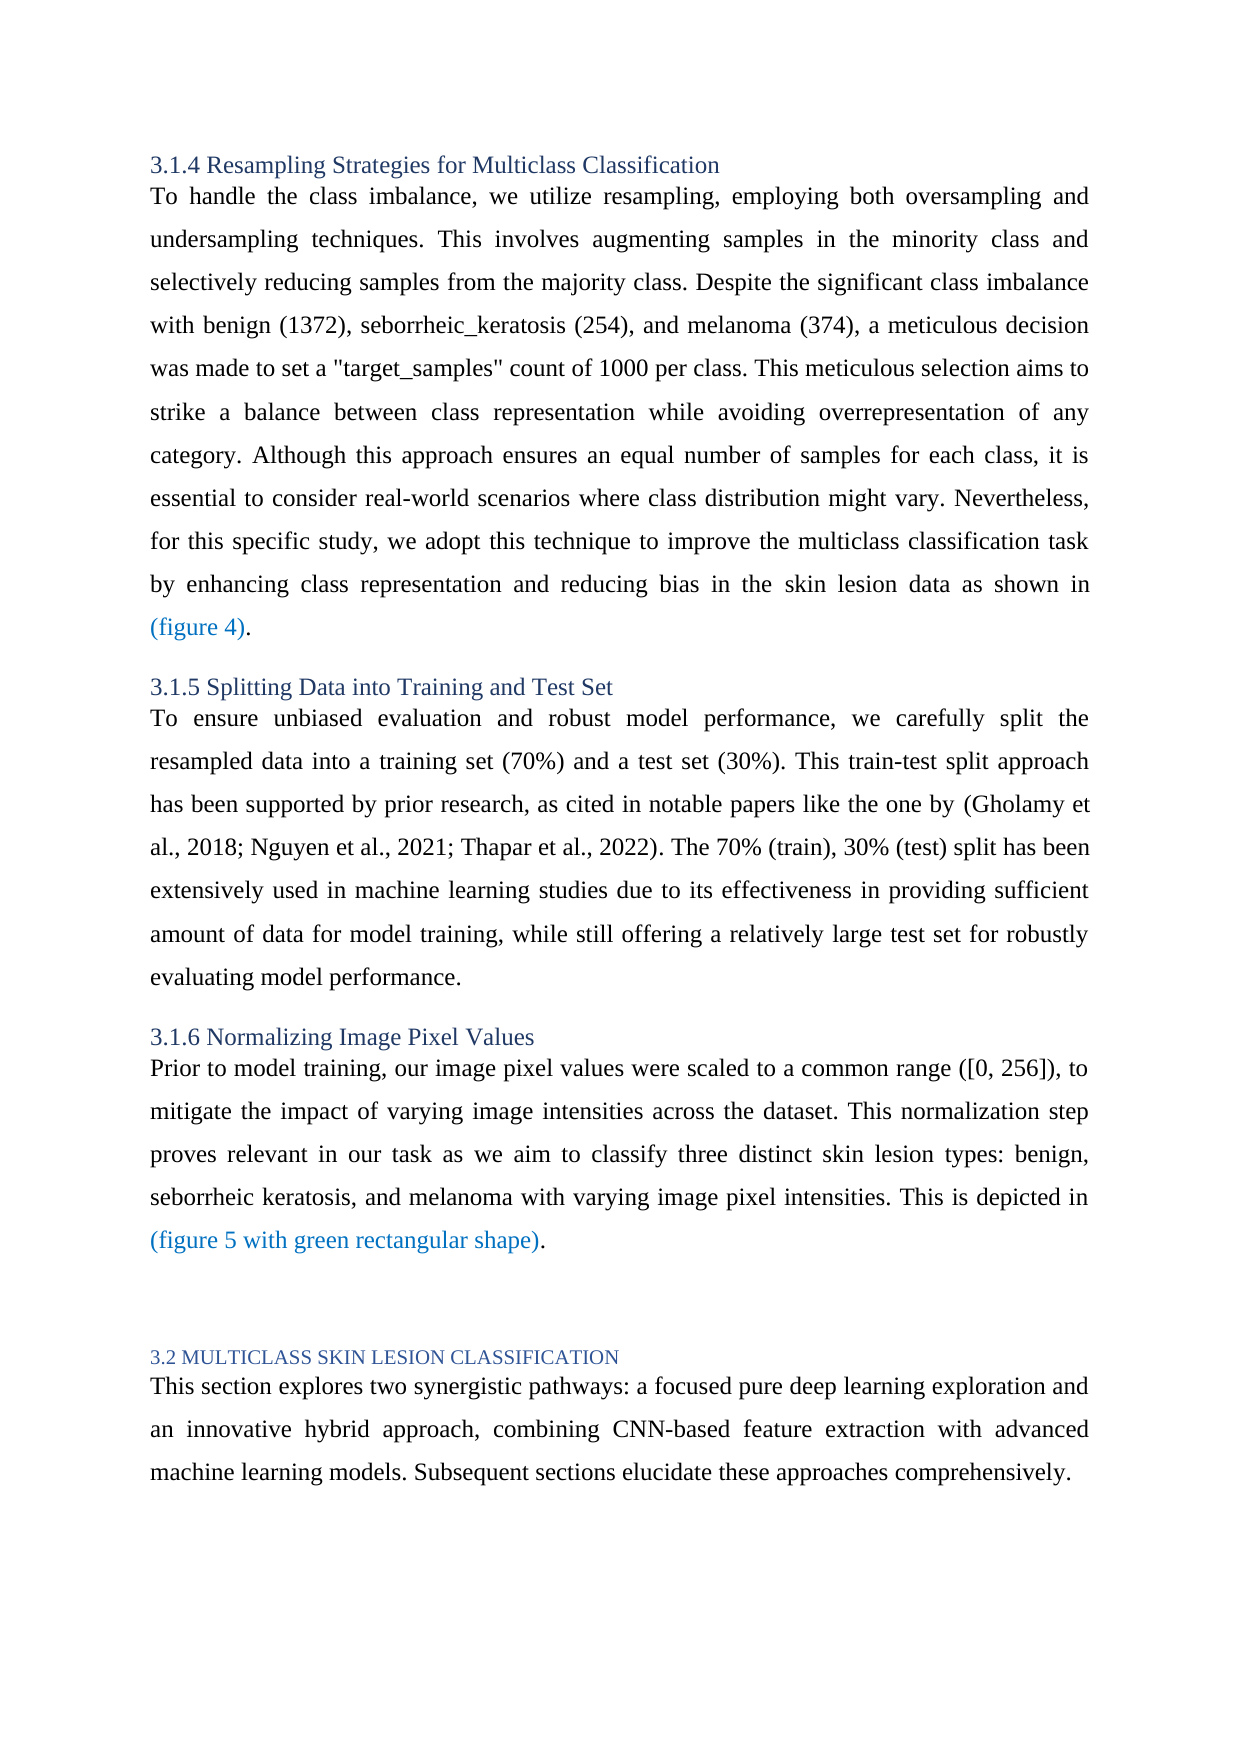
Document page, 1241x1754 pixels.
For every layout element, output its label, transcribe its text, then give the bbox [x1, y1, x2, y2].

subtitle 3.1.5 Splitting Data into Training and Test Set [150, 672, 1090, 701]
subtitle 3.1.4 Resampling Strategies for Multiclass Classification [150, 150, 1090, 179]
text Prior to model training, our image pixel values were scaled to a common range ([0, 256]), to mitigate the impact of varying image intensities across the dataset. This normalization step proves relevant in our task as we aim to classify three distinct skin lesion types: benign, seborrheic keratosis, and melanoma with varying image pixel intensities. This is depicted in (figure 5 with green rectangular shape). [150, 1053, 1090, 1254]
text To ensure unbiased evaluation and robust model performance, we carefully split the resampled data into a training set (70%) and a test set (30%). This train-test split approach has been supported by prior research, as cited in notable papers like the one by (Gholamy et al., 2018; Nguyen et al., 2021; Thapar et al., 2022). The 70% (train), 30% (test) split has been extensively used in machine learning studies due to its effectiveness in providing sufficient amount of data for model training, while still offering a relatively large test set for robustly evaluating model performance. [150, 703, 1090, 991]
subtitle 3.1.6 Normalizing Image Pixel Values [150, 1022, 1090, 1050]
text This section explores two synergistic pathways: a focused pure deep learning exploration and an innovative hybrid approach, combining CNN-based feature extraction with advanced machine learning models. Subsequent sections elucidate these approaches comprehensively. [150, 1371, 1090, 1486]
text To handle the class imbalance, we utilize resampling, employing both oversampling and undersampling techniques. This involves augmenting samples in the minority class and selectively reducing samples from the majority class. Despite the significant class imbalance with benign (1372), seborrheic_keratosis (254), and melanoma (374), a meticulous decision was made to set a "target_samples" count of 1000 per class. This meticulous selection aims to strike a balance between class representation while avoiding overrepresentation of any category. Although this approach ensures an equal number of samples for each class, it is essential to consider real-world scenarios where class distribution might vary. Nevertheless, for this specific study, we adopt this technique to improve the multiclass classification task by enhancing class representation and reducing bias in the skin lesion data as shown in (figure 4). [150, 181, 1090, 641]
subtitle 3.2 MULTICLASS SKIN LESION CLASSIFICATION [150, 1345, 1090, 1369]
